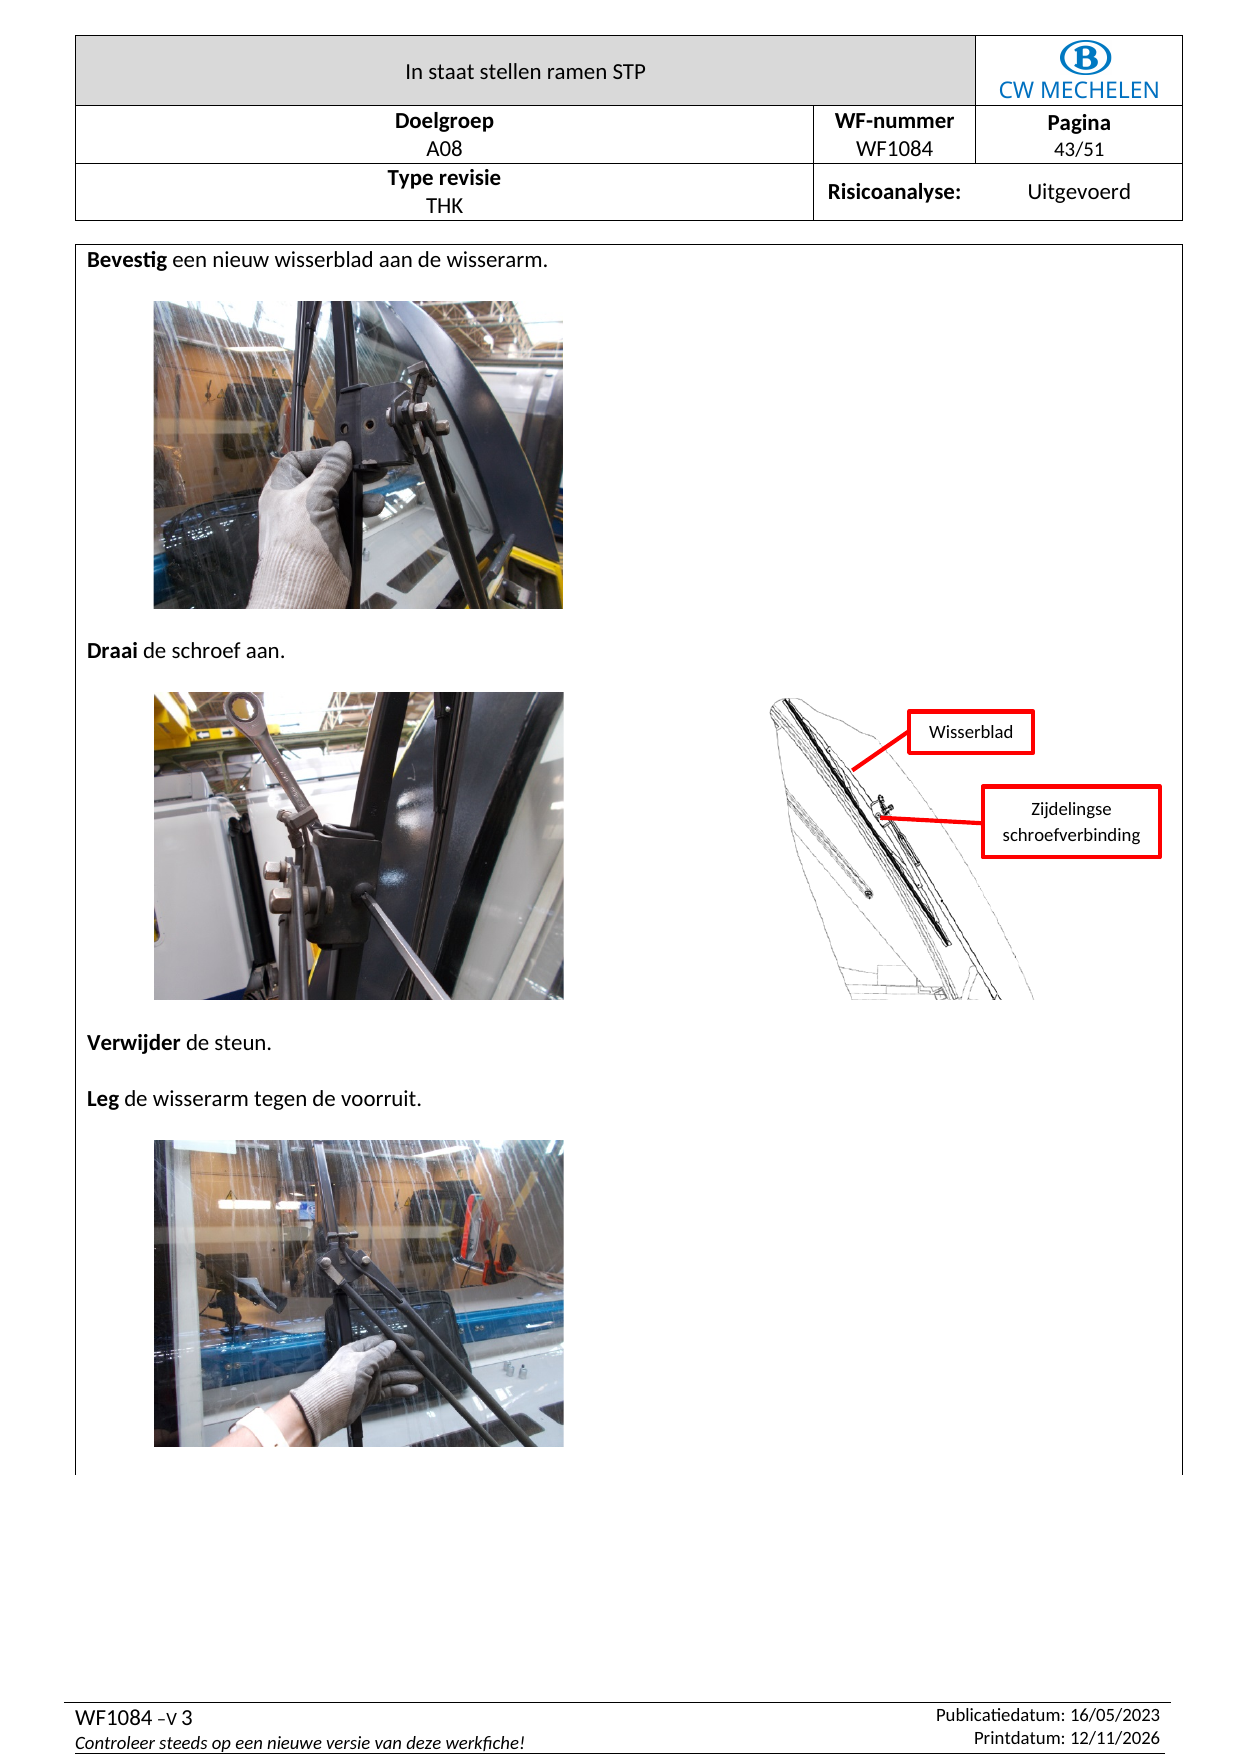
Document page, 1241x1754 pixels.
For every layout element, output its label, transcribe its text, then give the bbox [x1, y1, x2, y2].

picture [768, 692, 1039, 1000]
picture [1034, 805, 1039, 814]
picture [985, 789, 1039, 855]
table_header Bevestig een nieuw wisserblad aan de wisserarm. [76, 245, 1182, 637]
picture [153, 301, 563, 609]
table_cell Verwijder de steun. [76, 1028, 1182, 1084]
picture [154, 1140, 564, 1447]
picture [154, 692, 564, 1000]
picture [1060, 40, 1112, 75]
table_cell Draai de schroef aan. [76, 637, 1182, 1028]
table_cell Leg de wisserarm tegen de voorruit. [76, 1084, 1182, 1475]
